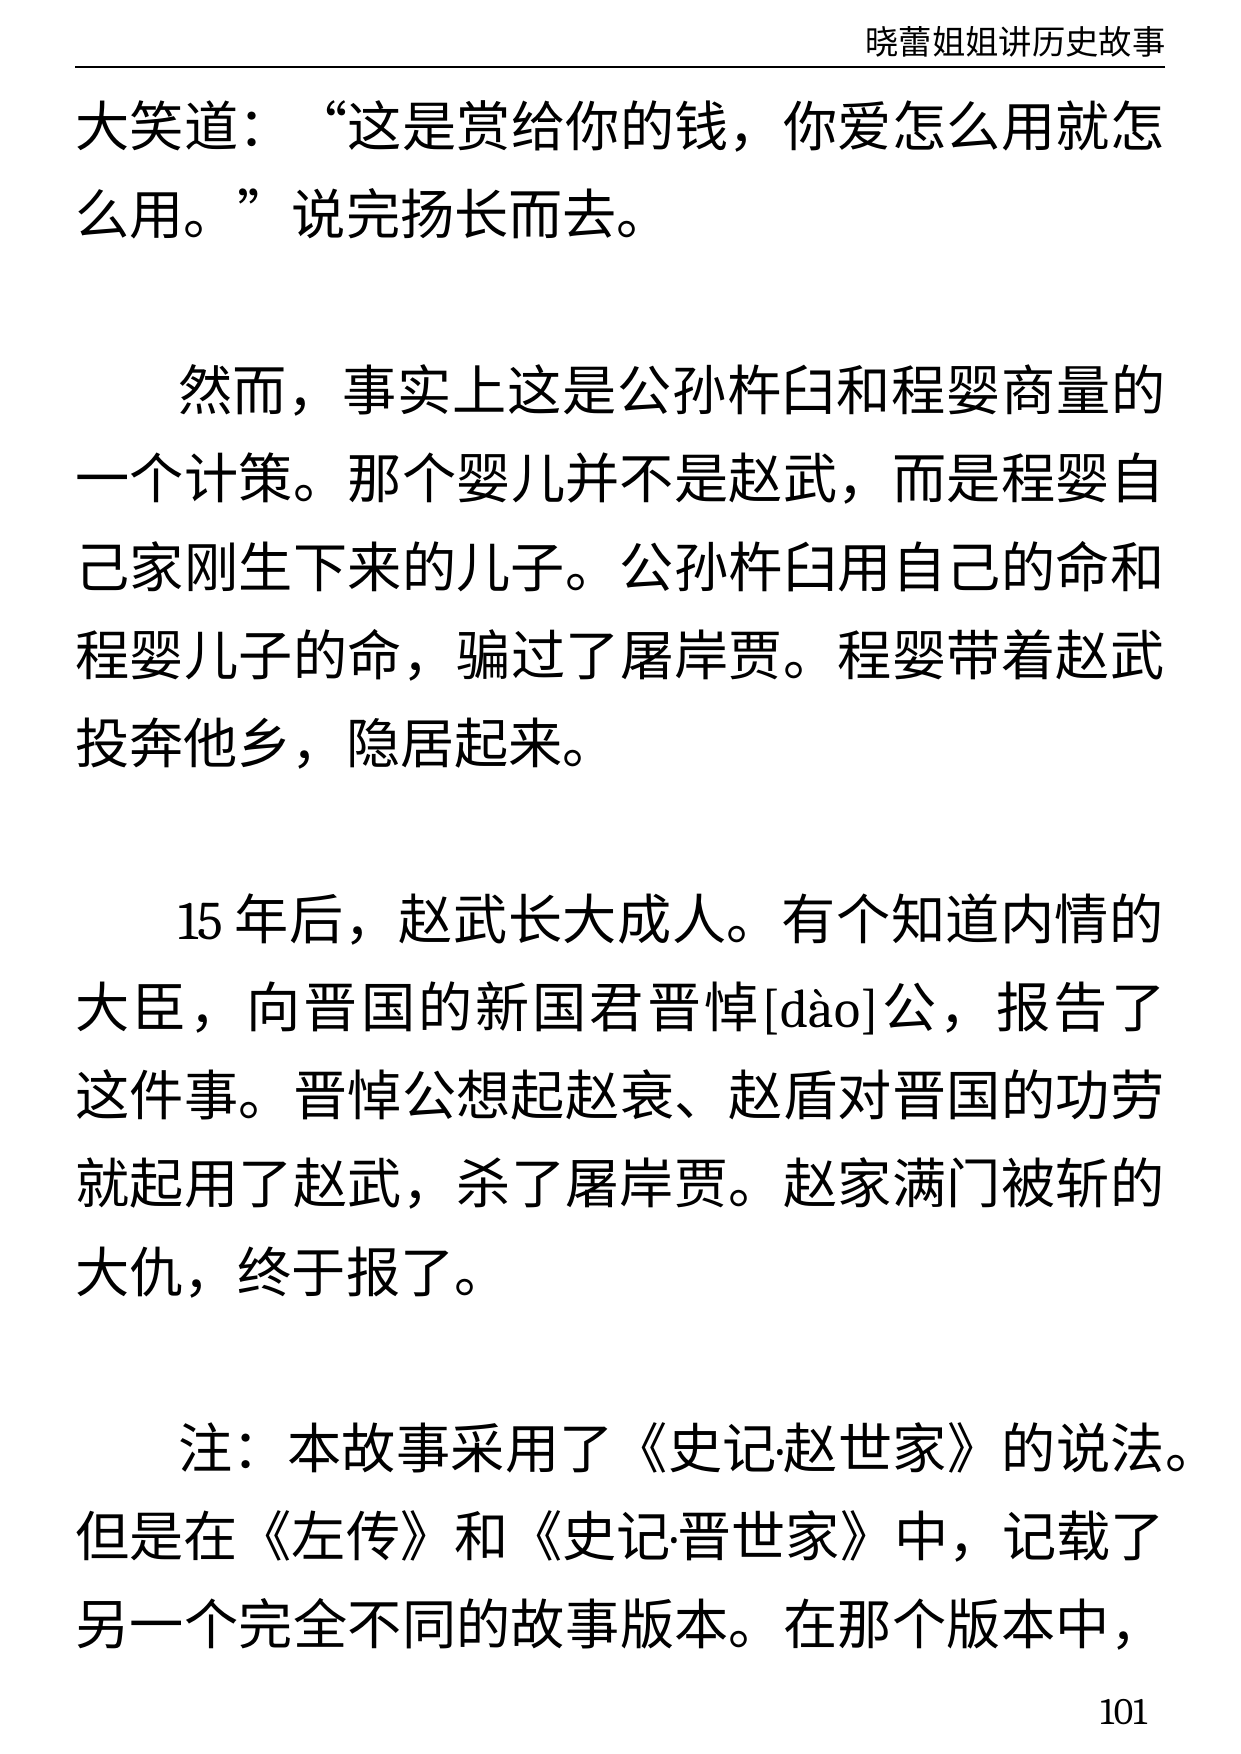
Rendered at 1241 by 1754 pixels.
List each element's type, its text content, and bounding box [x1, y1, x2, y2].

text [75, 79, 1165, 255]
text 然而，事实上这是公孙杵臼和程婴商量的一个计策。那个婴儿并不是赵武，而是程婴自己家刚生下来的儿子。公孙杵臼用自己的命和程婴儿子的命，骗过了屠岸贾。程婴带着赵武投奔他乡，隐居起来。 [75, 343, 1165, 784]
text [75, 1401, 1165, 1665]
text 15年后，赵武长大成人。有个知道内情的大臣，向晋国的新国君晋悼[dào]公，报告了这件事。晋悼公想起赵衰、赵盾对晋国的功劳，就起用了赵武，杀了屠岸贾。赵家满门被斩的大仇，终于报了。 [75, 872, 1165, 1312]
